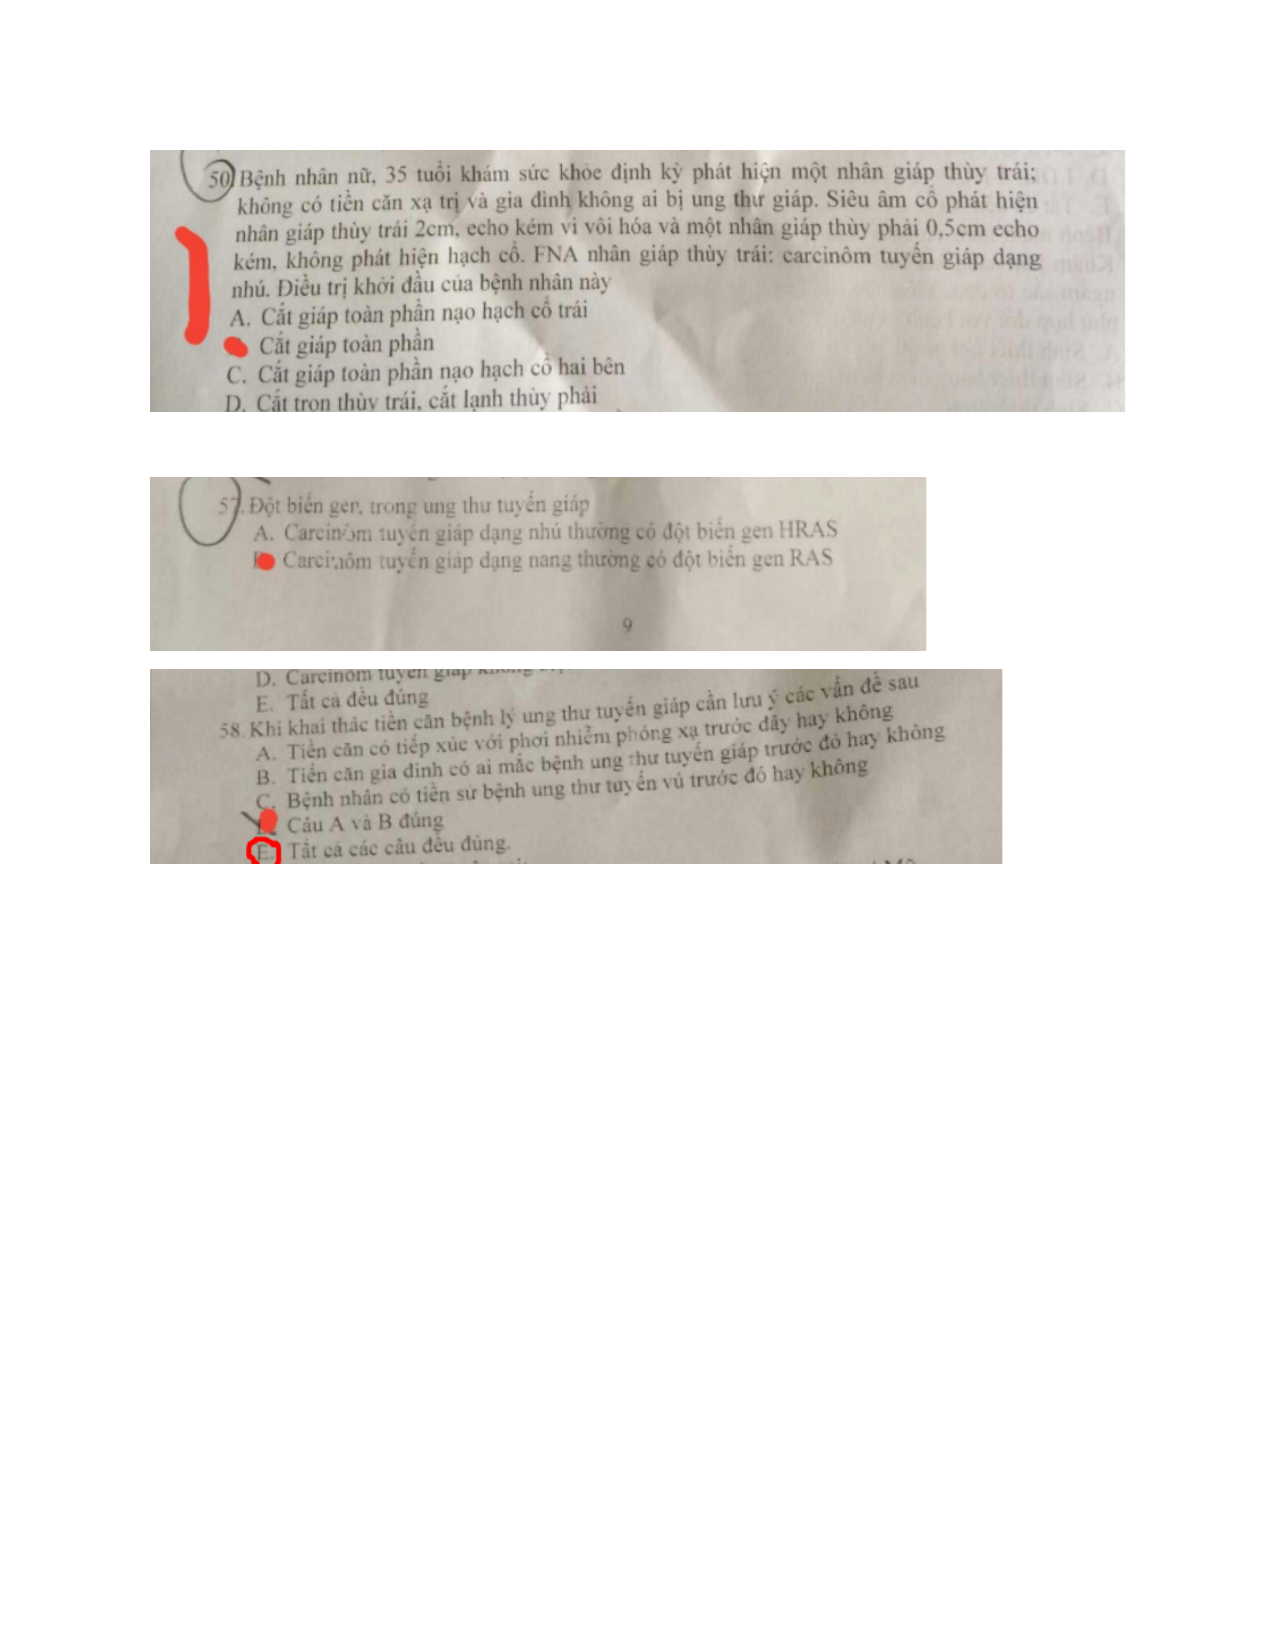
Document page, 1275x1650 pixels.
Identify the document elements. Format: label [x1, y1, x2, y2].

picture [150, 477, 927, 651]
picture [150, 150, 1125, 412]
picture [150, 669, 1003, 864]
